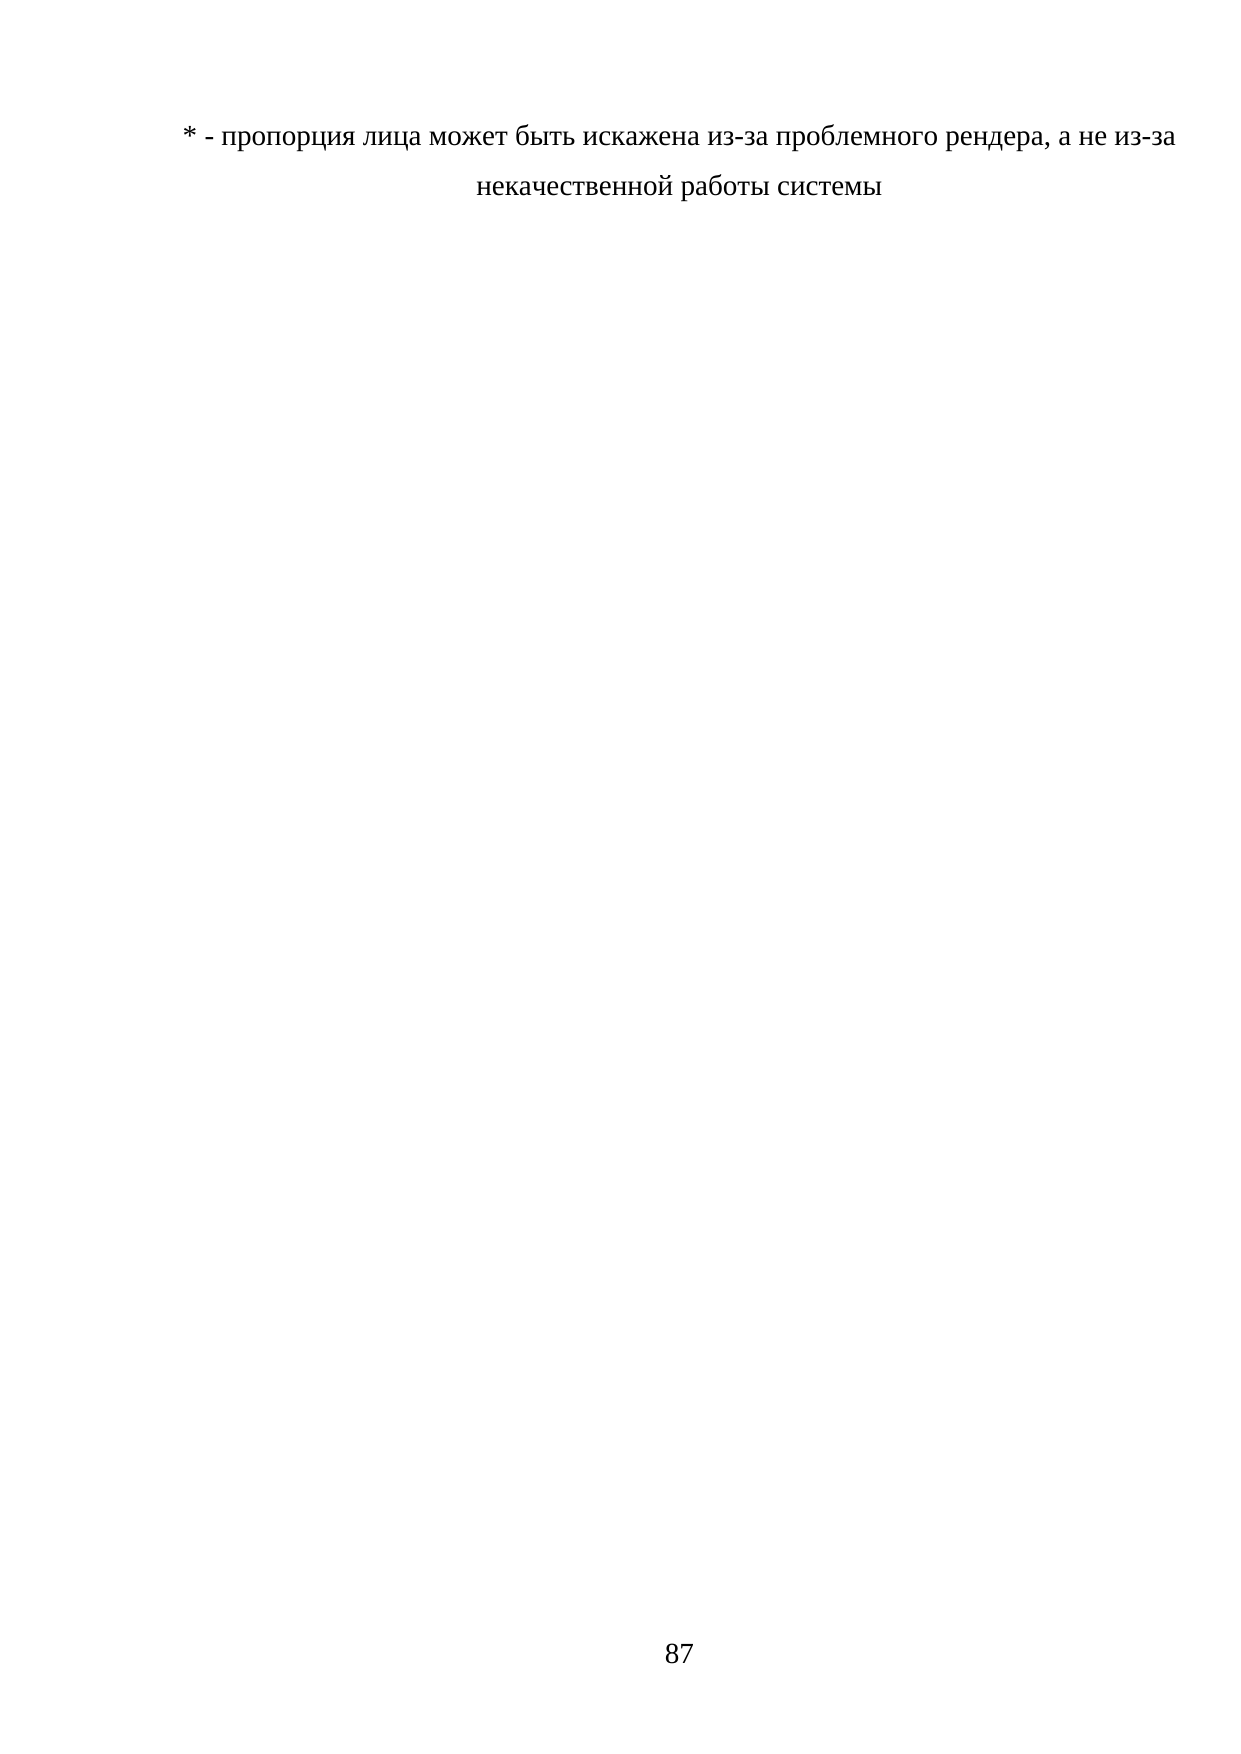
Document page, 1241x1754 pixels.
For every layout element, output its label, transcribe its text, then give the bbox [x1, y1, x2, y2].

text * - пропорция лица может быть искажена из-за проблемного рендера, а не из-за некачественной работы системы [177, 118, 1181, 202]
